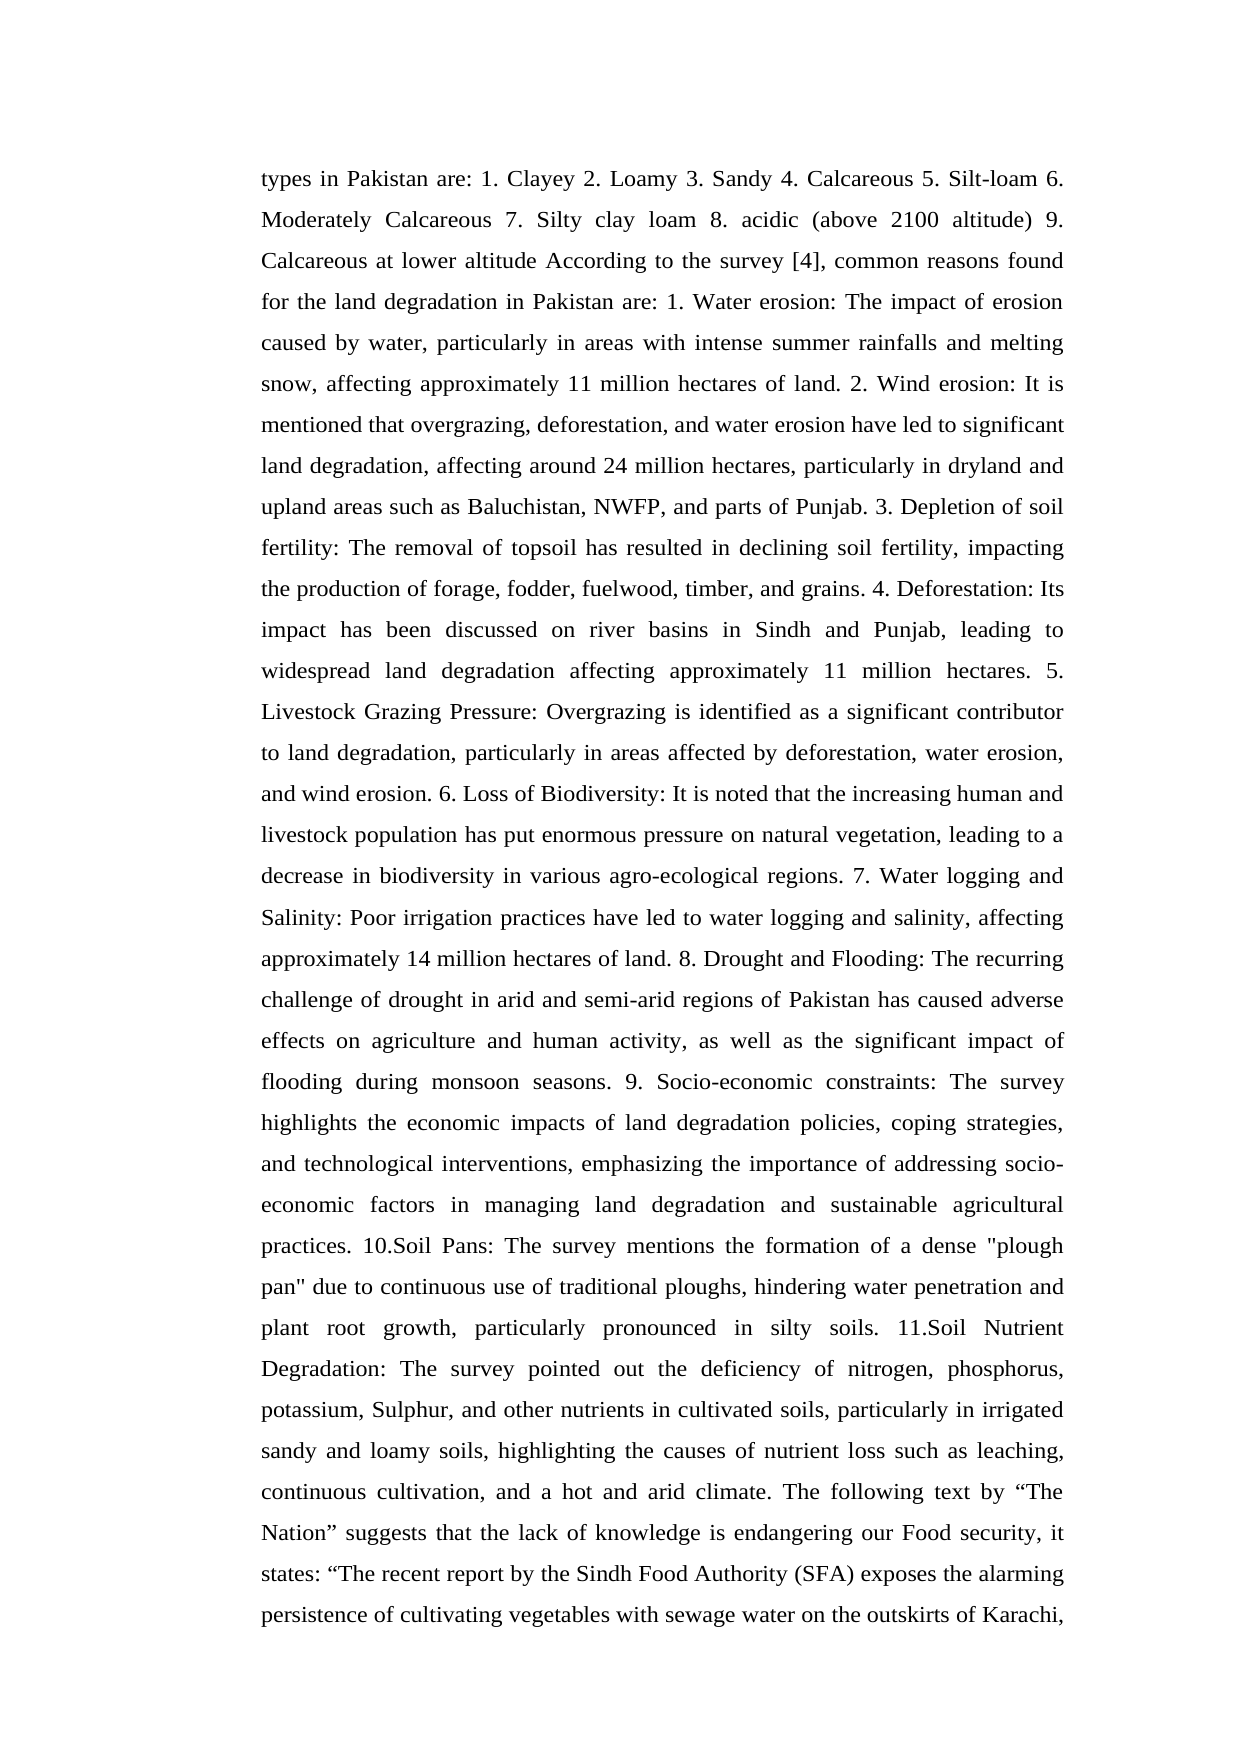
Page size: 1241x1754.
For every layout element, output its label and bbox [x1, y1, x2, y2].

text [261, 165, 1065, 1628]
